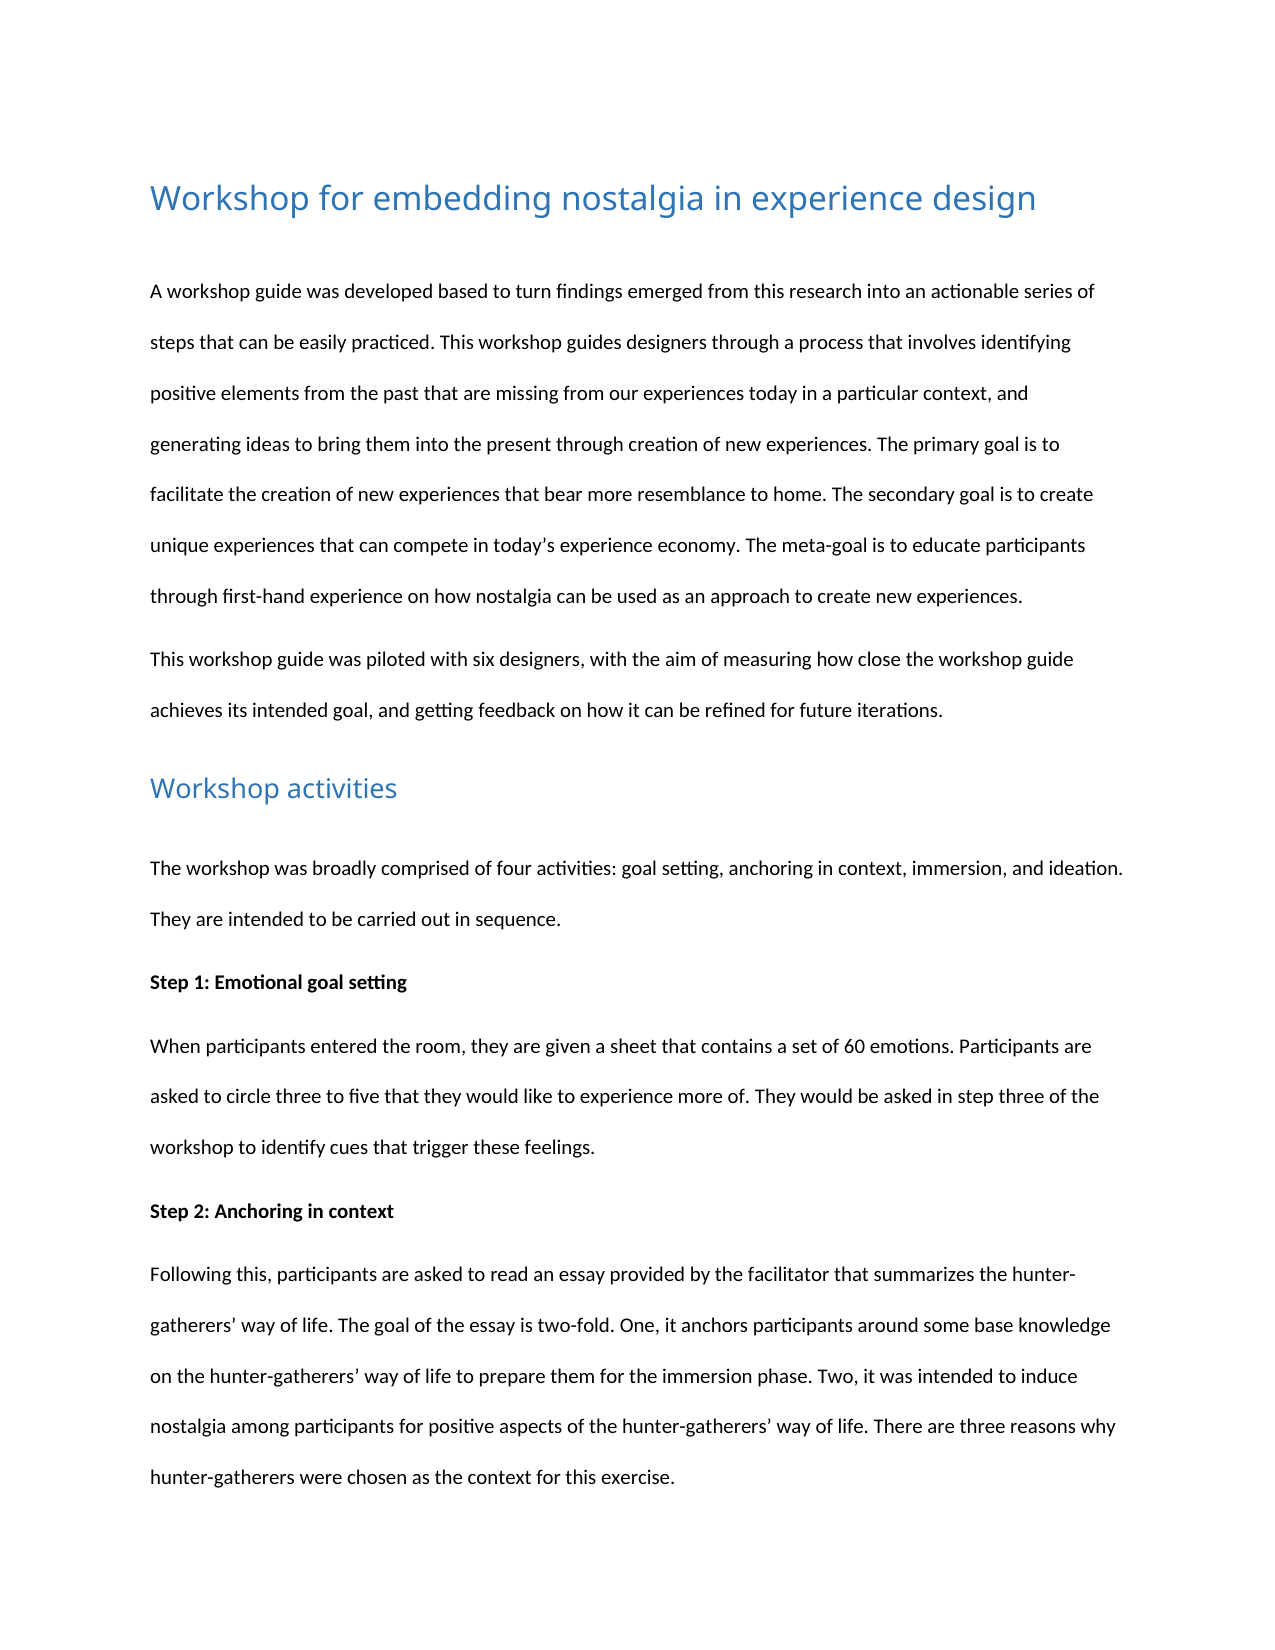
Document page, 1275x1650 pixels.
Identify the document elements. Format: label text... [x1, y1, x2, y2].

text This workshop guide was piloted with six designers, with the aim of measuring how close the workshop guide achieves its intended goal, and getting feedback on how it can be refined for future iterations. [150, 647, 1125, 723]
subtitle Workshop for embedding nostalgia in experience design [150, 175, 1125, 220]
text Step 1: Emotional goal setting [150, 969, 1125, 995]
subtitle Workshop activities [150, 769, 1125, 806]
text A workshop guide was developed based to turn findings emerged from this research into an actionable series of steps that can be easily practiced. This workshop guides designers through a process that involves identifying positive elements from the past that are missing from our experiences today in a particular context, and generating ideas to bring them into the present through creation of new experiences. The primary goal is to facilitate the creation of new experiences that bear more resemblance to home. The secondary goal is to create unique experiences that can compete in today’s experience economy. The meta-goal is to educate participants through first-hand experience on how nostalgia can be used as an approach to create new experiences. [150, 278, 1125, 609]
text Step 2: Anchoring in context [150, 1198, 1125, 1223]
text Following this, participants are asked to read an essay provided by the facilitator that summarizes the hunter-gatherers’ way of life. The goal of the essay is two-fold. One, it anchors participants around some base knowledge on the hunter-gatherers’ way of life to prepare them for the immersion phase. Two, it was intended to induce nostalgia among participants for positive aspects of the hunter-gatherers’ way of life. There are three reasons why hunter-gatherers were chosen as the context for this exercise. [150, 1261, 1125, 1490]
text When participants entered the room, they are given a sheet that contains a set of 60 emotions. Participants are asked to circle three to five that they would like to experience more of. They would be asked in step three of the workshop to identify cues that trigger these feelings. [150, 1033, 1125, 1160]
text The workshop was broadly comprised of four activities: goal setting, anchoring in context, immersion, and ideation. They are intended to be carried out in sequence. [150, 855, 1125, 932]
